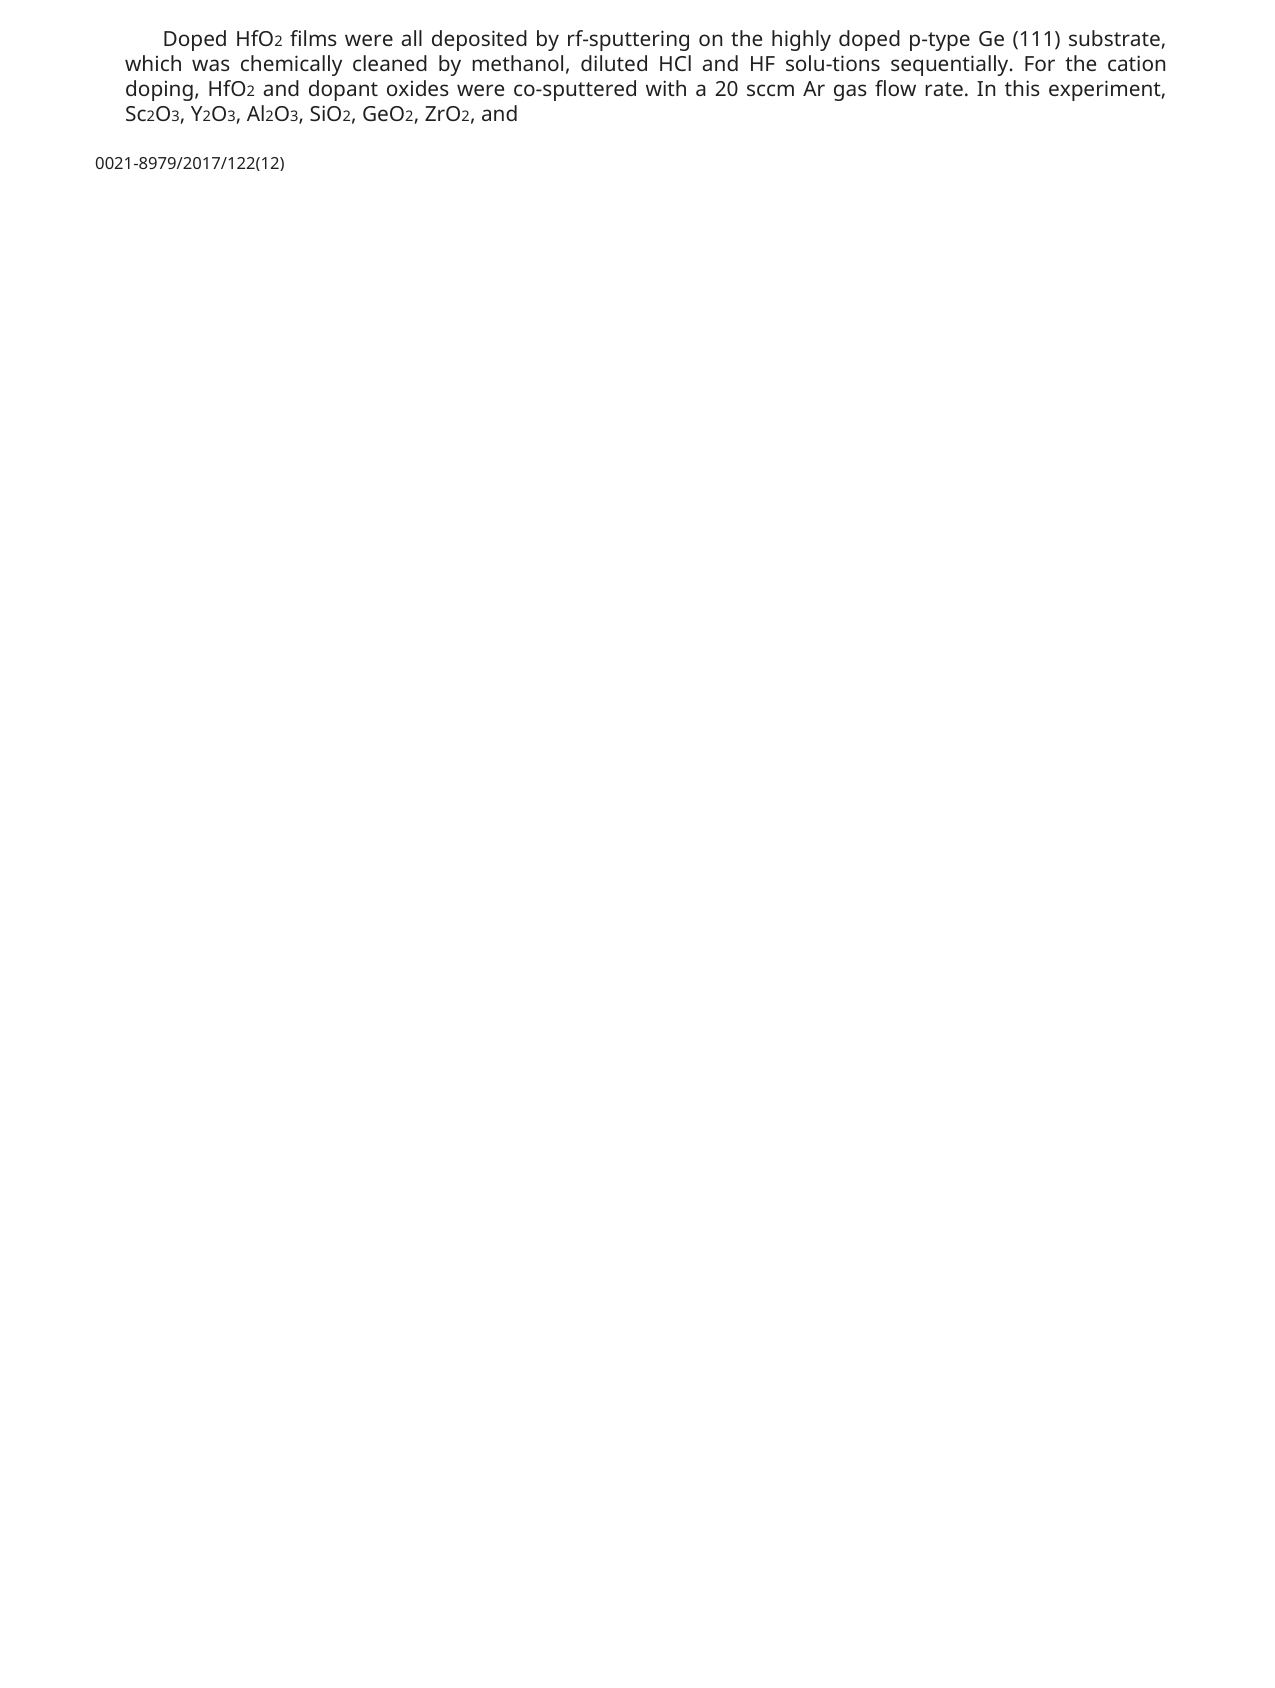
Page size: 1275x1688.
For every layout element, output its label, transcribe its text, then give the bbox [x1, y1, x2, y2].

text Doped HfO2 films were all deposited by rf-sputtering on the highly doped p-type Ge (111) substrate, which was chemically cleaned by methanol, diluted HCl and HF solu-tions sequentially. For the cation doping, HfO2 and dopant oxides were co-sputtered with a 20 sccm Ar gas flow rate. In this experiment, Sc2O3, Y2O3, Al2O3, SiO2, GeO2, ZrO2, and [125, 27, 1169, 126]
table_header 0021-8979/2017/122(12)/124104/7/$30.00 [95, 156, 284, 171]
